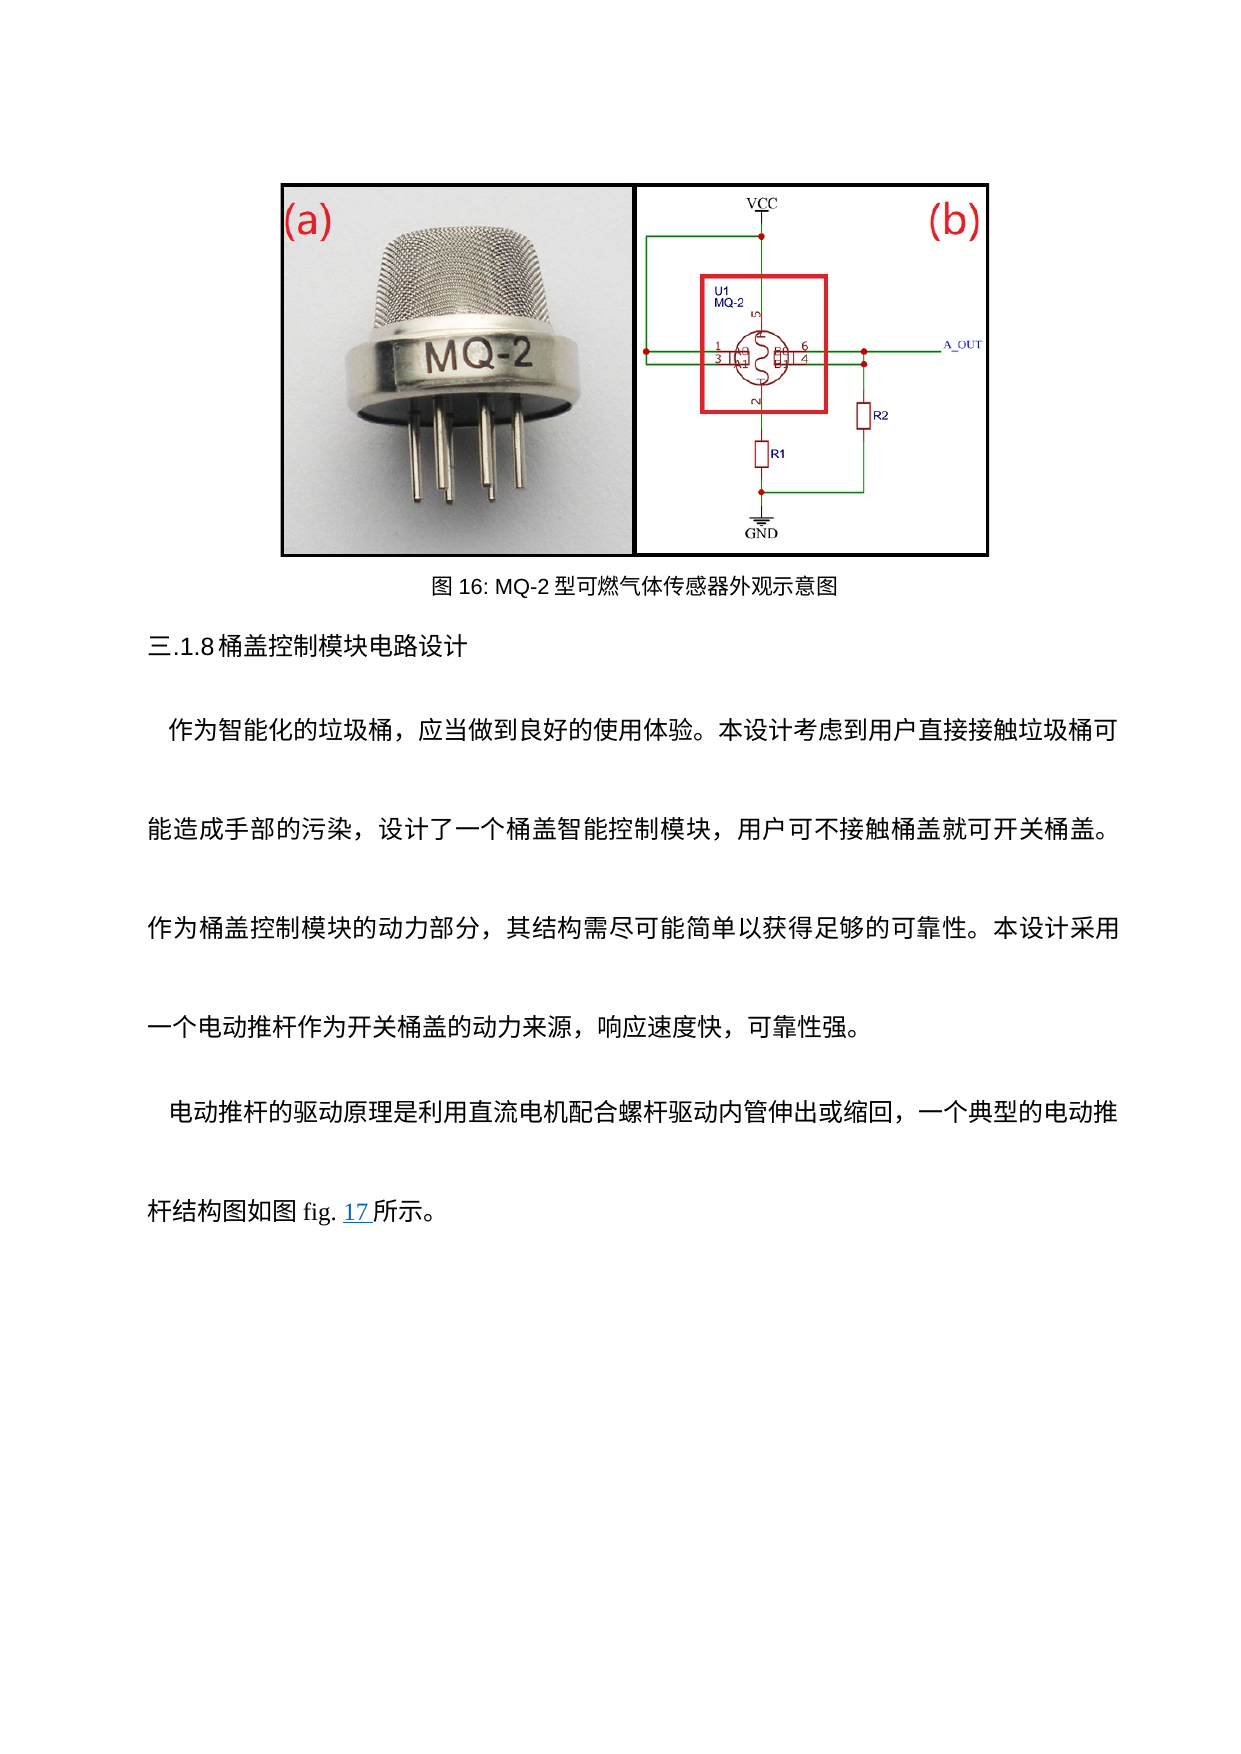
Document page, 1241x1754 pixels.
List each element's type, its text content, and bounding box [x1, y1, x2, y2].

picture [280, 183, 990, 557]
subtitle 桶盖控制模块电路设计 [148, 612, 1122, 678]
text 电动推杆的驱动原理是利用直流电机配合螺杆驱动内管伸出或缩回，一个典型的电动推杆结构图如图fig. 17所示。 [148, 1077, 1122, 1242]
text 图 16: MQ-2型可燃气体传感器外观示意图 [148, 568, 1122, 601]
